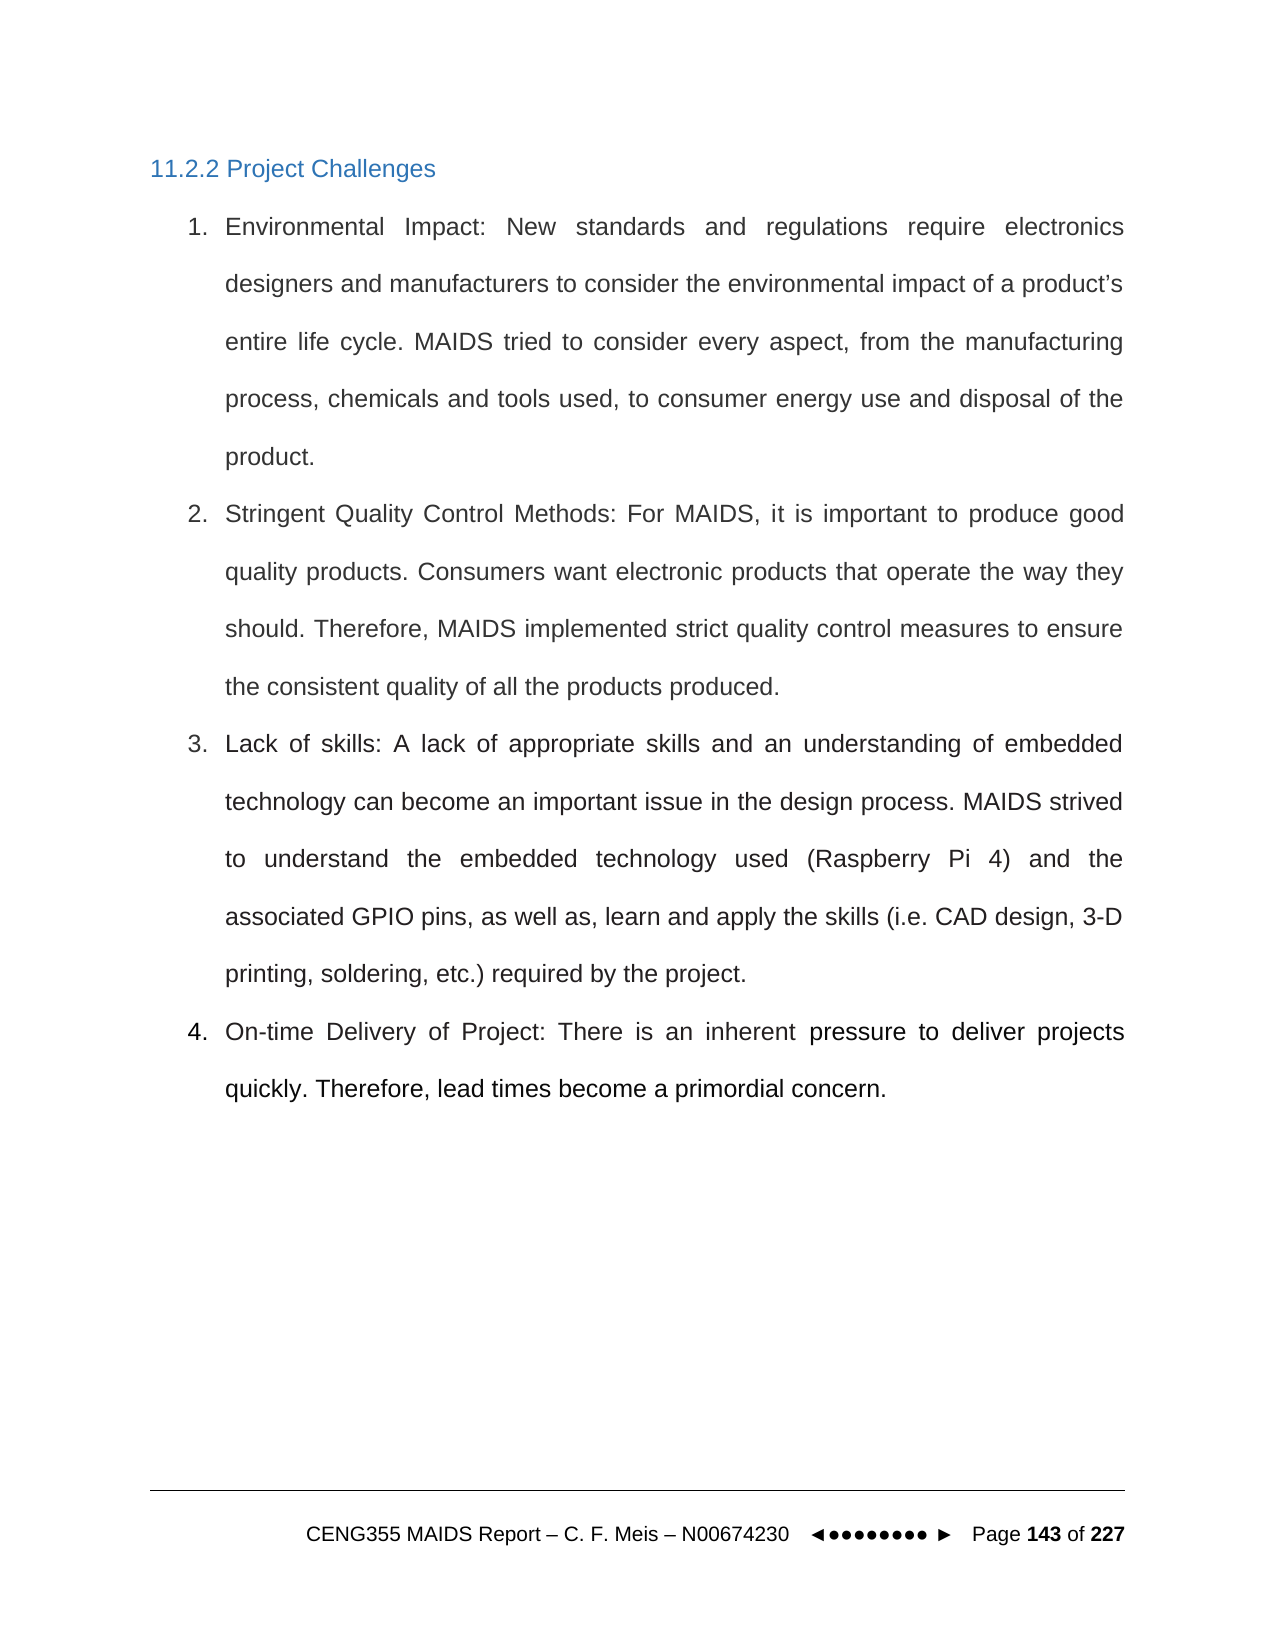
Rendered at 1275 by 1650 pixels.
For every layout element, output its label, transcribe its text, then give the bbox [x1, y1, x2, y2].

list Stringent Quality Control Methods: For MAIDS, it is important to produce good quality products. Consumers want electronic products that operate the way they should. Therefore, MAIDS implemented strict quality control measures to ensure the consistent quality of all the products produced. [187, 499, 1125, 700]
list On-time Delivery of Project: There is an inherent pressure to deliver projects quickly. Therefore, lead times become a primordial concern. [187, 1017, 1125, 1103]
list Lack of skills: A lack of appropriate skills and an understanding of embedded technology can become an important issue in the design process. MAIDS strived to understand the embedded technology used (Raspberry Pi 4) and the associated GPIO pins, as well as, learn and apply the skills (i.e. CAD design, 3-D printing, soldering, etc.) required by the project. [187, 729, 1125, 988]
list Environmental Impact: New standards and regulations require electronics designers and manufacturers to consider the environmental impact of a product’s entire life cycle. MAIDS tried to consider every aspect, from the manufacturing process, chemicals and tools used, to consumer energy use and disposal of the product. [187, 212, 1125, 470]
subtitle 11.2.2 Project Challenges [150, 154, 1125, 183]
